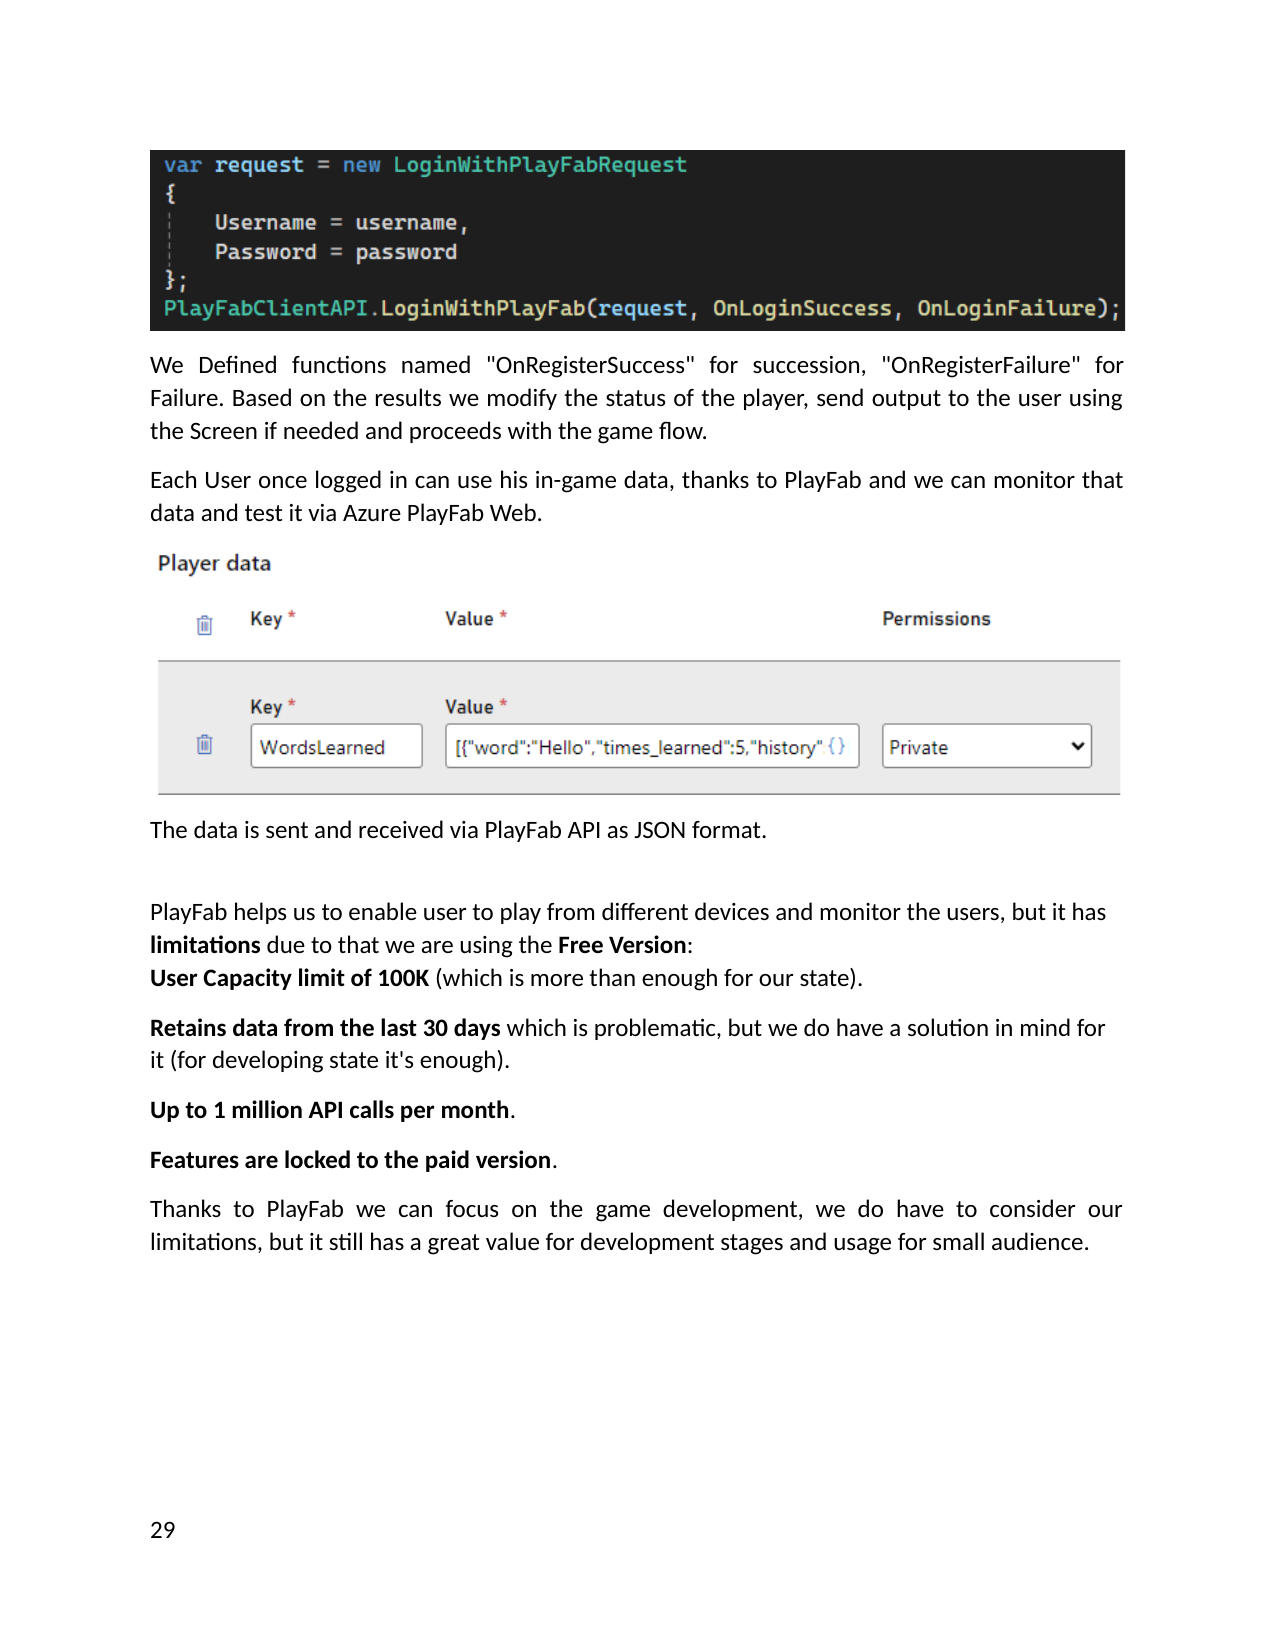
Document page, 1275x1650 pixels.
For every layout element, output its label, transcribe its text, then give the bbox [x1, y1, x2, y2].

text The data is sent and received via PlayFab API as JSON format. [150, 814, 1125, 844]
text Each User once logged in can use his in-game data, thanks to PlayFab and we can monitor that data and test it via Azure PlayFab Web. [150, 465, 1125, 528]
text Up to 1 million API calls per month. [150, 1094, 1125, 1125]
text PlayFab helps us to enable user to play from different devices and monitor the users, but it has limitations due to that we are using the Free Version: User Capacity limit of 100K (which is more than enough for our state). [150, 863, 1125, 993]
text Retains data from the last 30 days which is problematic, but we do have a solution in mind for it (for developing state it's enough). [150, 1012, 1125, 1075]
text We Defined functions named "OnRegisterSuccess" for succession, "OnRegisterFailure" for Failure. Based on the results we modify the status of the player, send output to the user using the Screen if needed and proceeds with the game flow. [150, 349, 1125, 446]
picture [150, 150, 1125, 331]
text Features are locked to the paid version. [150, 1144, 1125, 1174]
picture [150, 547, 1125, 795]
text Thanks to PlayFab we can focus on the game development, we do have to consider our limitations, but it still has a great value for development stages and usage for small audience. [150, 1193, 1125, 1257]
